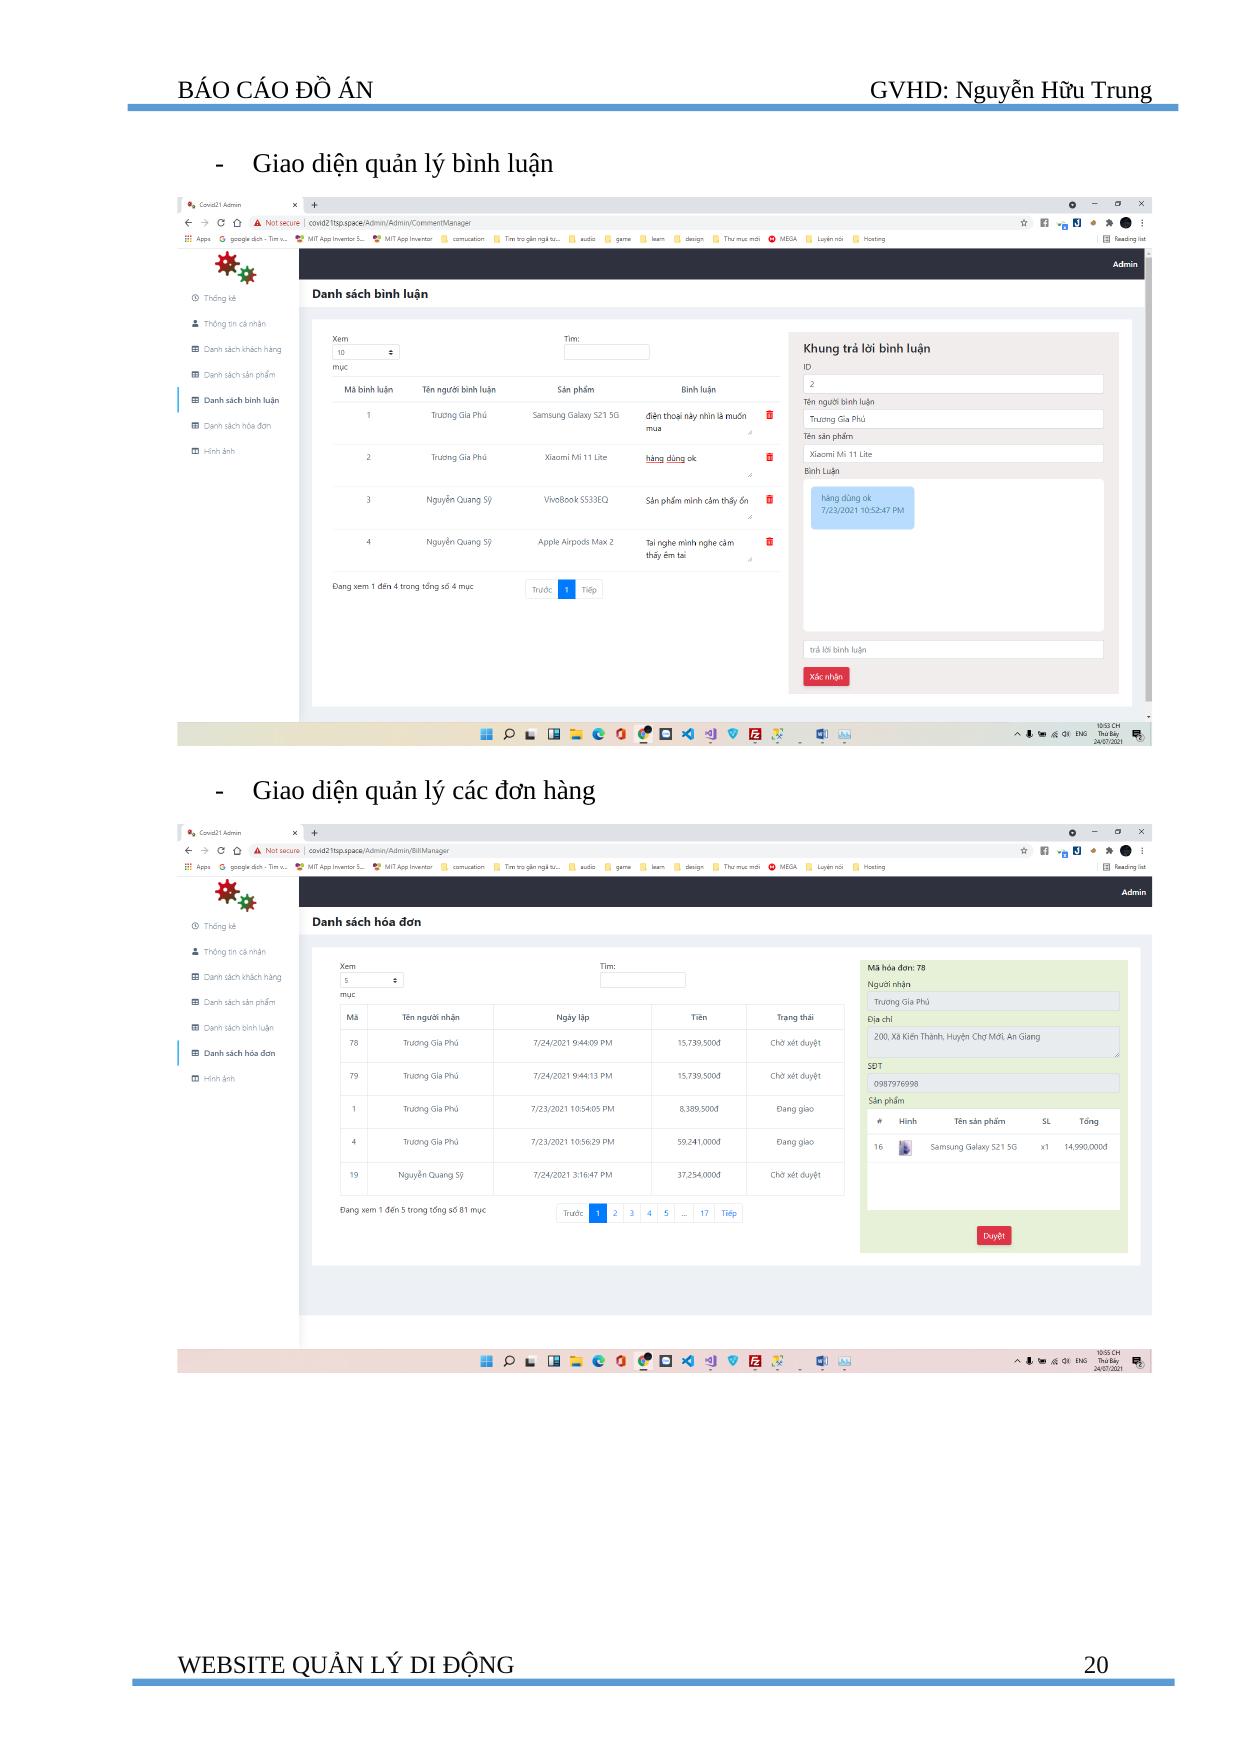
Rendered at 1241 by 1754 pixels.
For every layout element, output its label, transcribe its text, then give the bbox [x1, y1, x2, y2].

picture [177, 824, 1153, 1373]
list Giao diện quản lý bình luận [215, 147, 1122, 178]
picture [177, 197, 1153, 746]
list Giao diện quản lý các đơn hàng [215, 774, 1122, 805]
